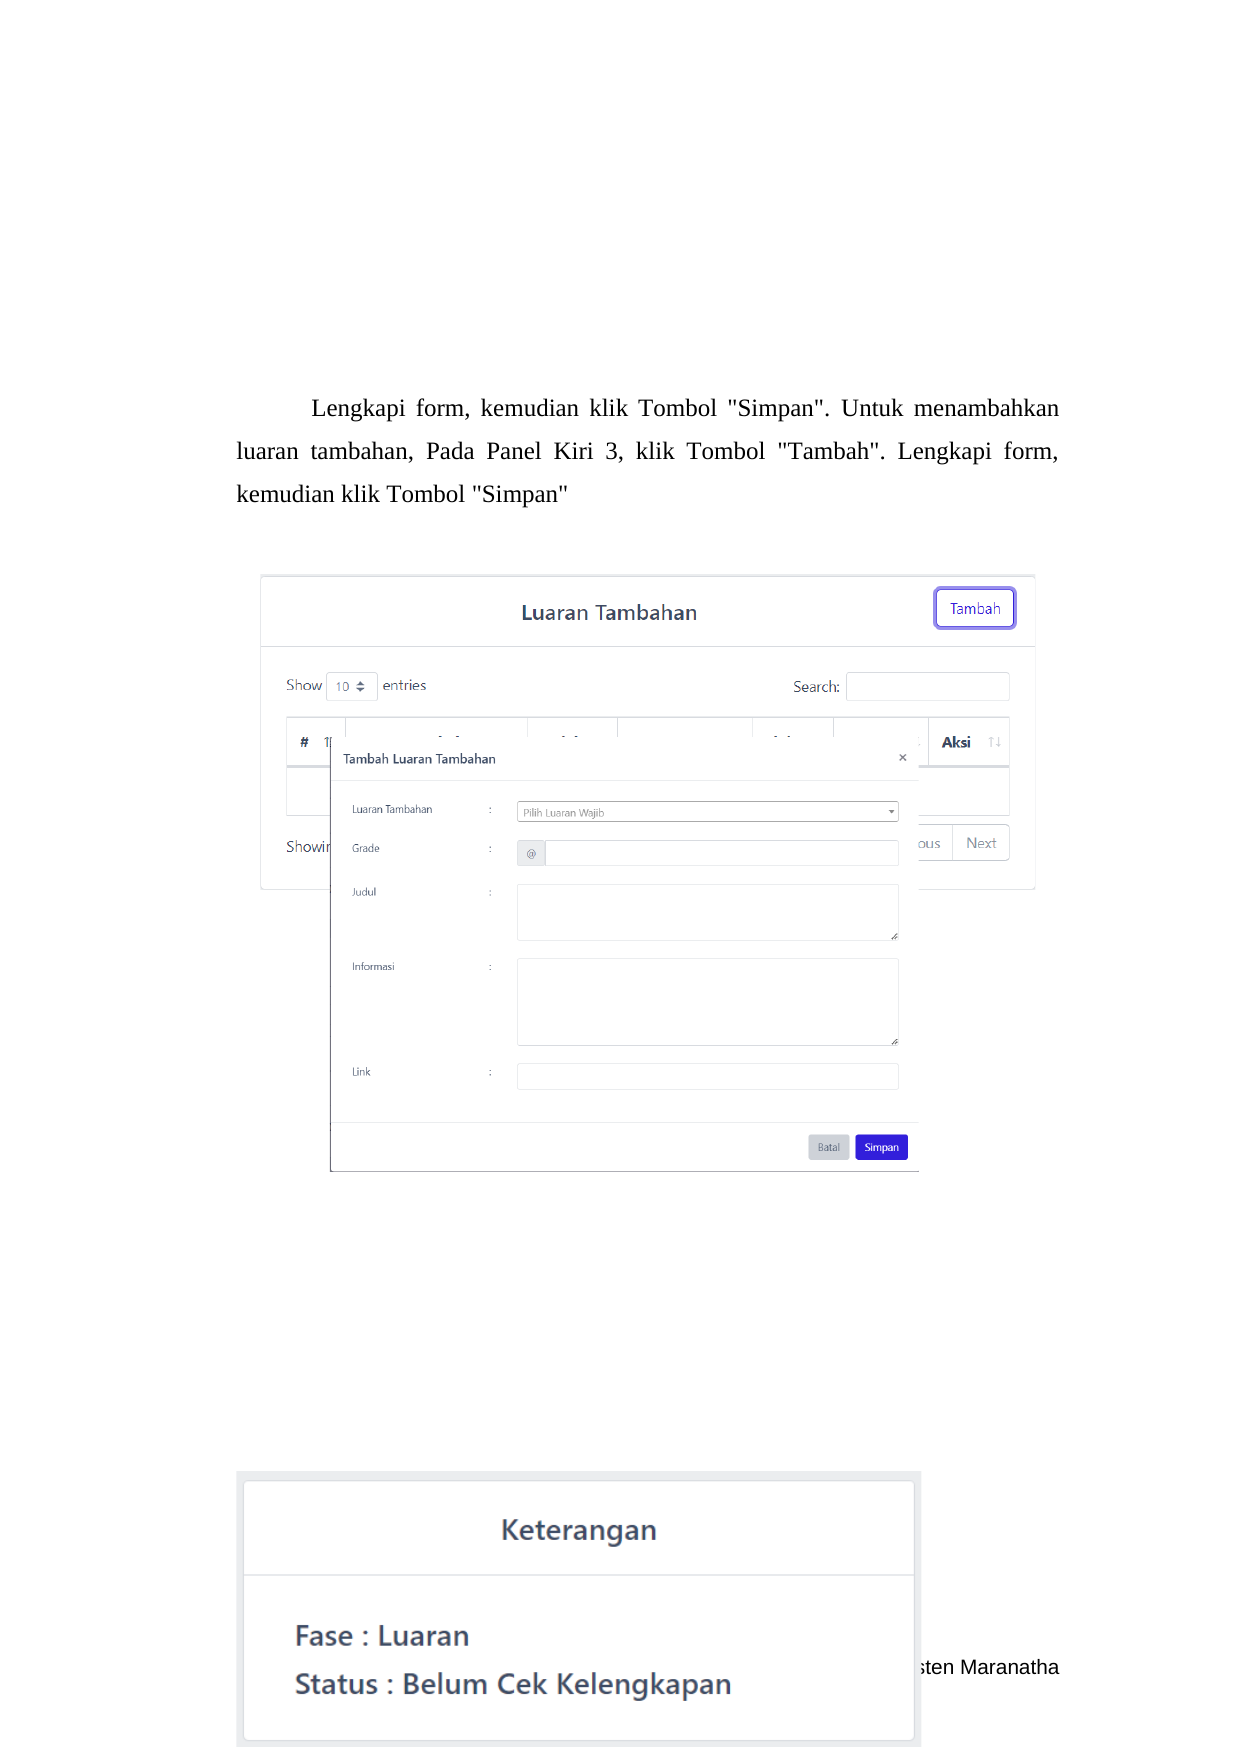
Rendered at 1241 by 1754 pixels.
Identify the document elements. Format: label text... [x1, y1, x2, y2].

picture [260, 574, 1036, 1172]
picture [236, 1471, 922, 1747]
text Lengkapi form, kemudian klik Tombol "Simpan". Untuk menambahkan luaran tambahan, Pada Panel Kiri 3, klik Tombol "Tambah". Lengkapi form, kemudian klik Tombol "Simpan" [236, 393, 1059, 508]
